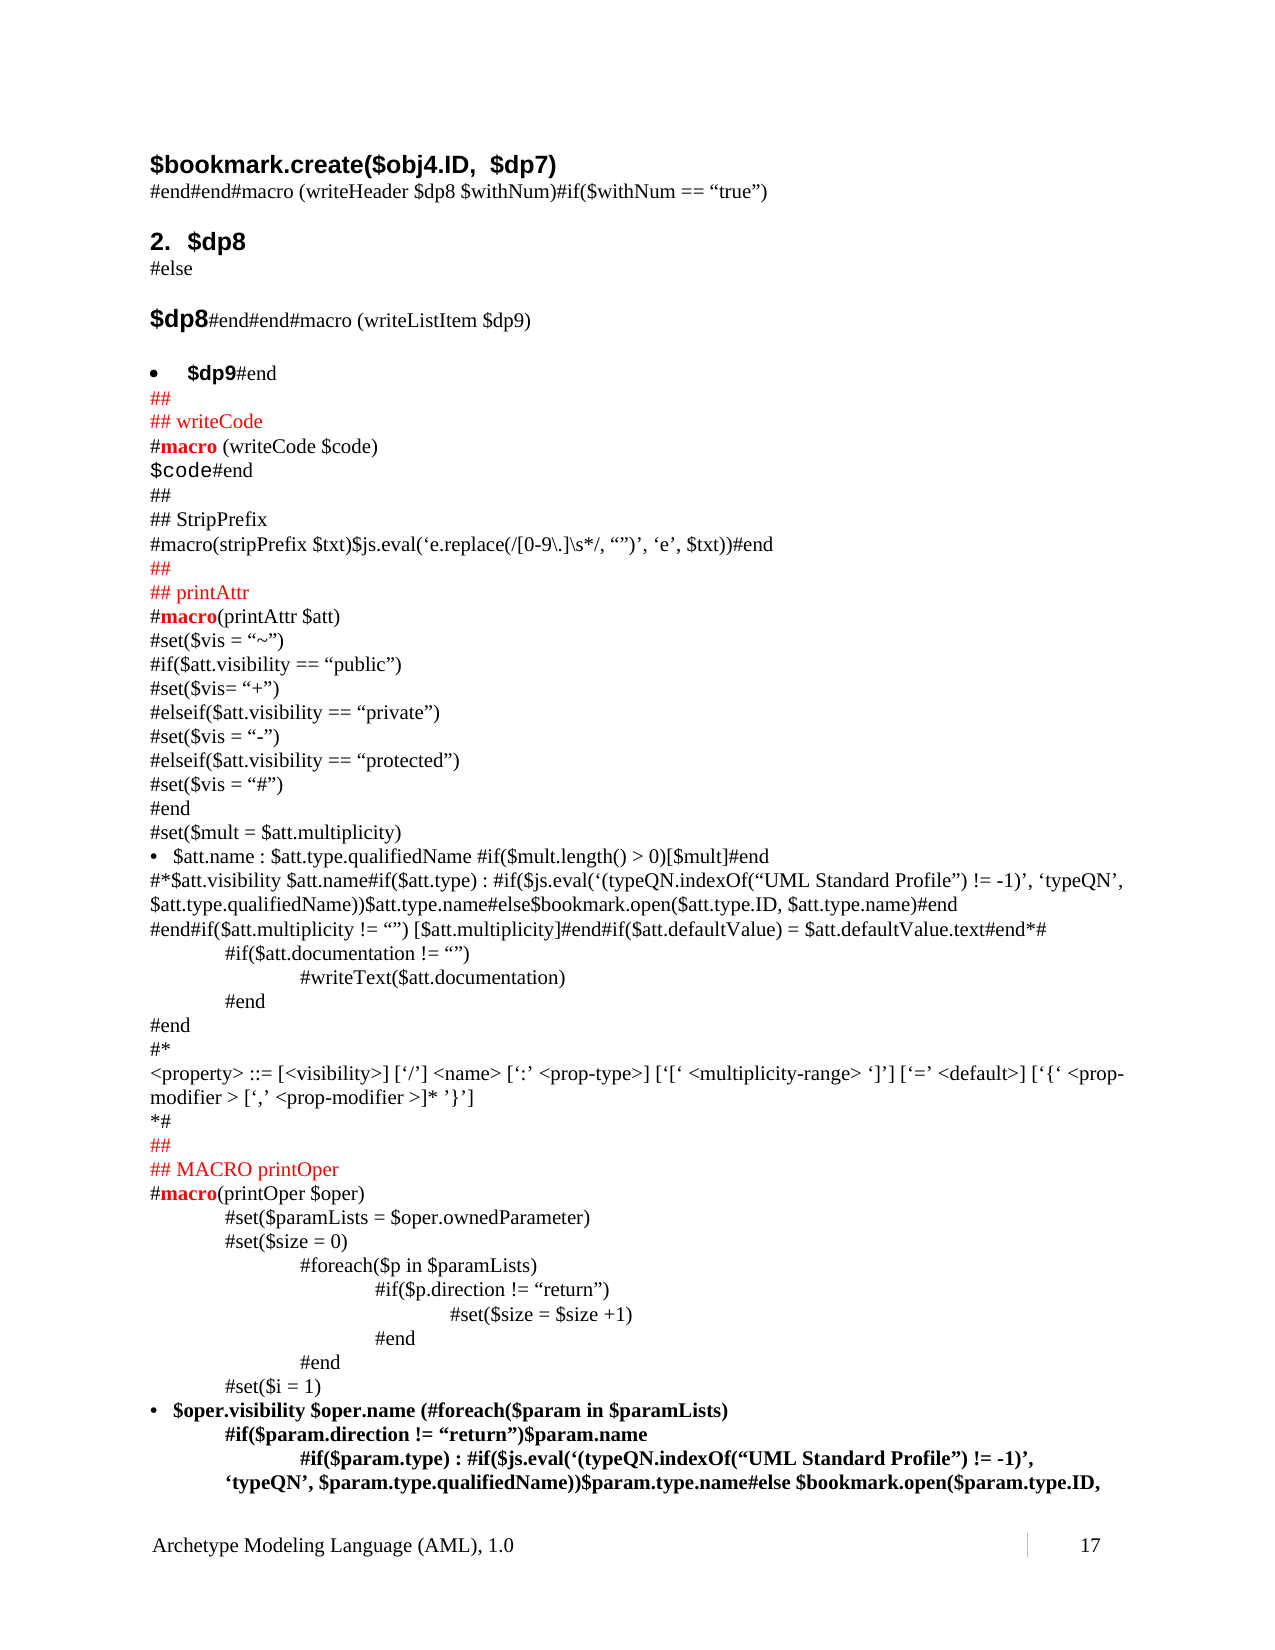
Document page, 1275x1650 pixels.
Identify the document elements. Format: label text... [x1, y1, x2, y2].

text #end [150, 1013, 1125, 1037]
text #else [150, 256, 1125, 280]
text #end [150, 796, 1125, 820]
text #end [225, 1349, 1125, 1374]
text #elseif($att.visibility == “private”) [150, 700, 1125, 724]
text $dp8#end#end#macro (writeListItem $dp9) [150, 304, 1125, 332]
text • $att.name : $att.type.qualifiedName #if($mult.length() > 0)[$mult]#end [150, 844, 1125, 868]
text #set($vis= “+”) [150, 676, 1125, 700]
text #if($p.direction != “return”) [300, 1277, 1125, 1301]
text #macro(stripPrefix $txt)$js.eval(‘e.replace(/[0-9\.]\s*/, “”)’, ‘e’, $txt))#end [150, 531, 1125, 556]
text ## [150, 556, 1125, 579]
text ## MACRO printOper [150, 1157, 1125, 1181]
text #macro (writeCode $code) [150, 433, 1125, 458]
list $dp9#end [150, 361, 1125, 385]
text *# [150, 1109, 1125, 1133]
text #set($vis = “-”) [150, 724, 1125, 748]
text #set($size = $size +1) [375, 1301, 1125, 1326]
text $code#end [150, 458, 1125, 483]
text $bookmark.create($obj4.ID, $dp7) [150, 150, 1125, 179]
text #if($param.direction != “return”)$param.name [150, 1422, 1125, 1446]
text #set($size = 0) [150, 1229, 1125, 1253]
text ## StripPrefix [150, 507, 1125, 531]
text #set($vis = “~”) [150, 628, 1125, 652]
text #end#end#macro (writeHeader $dp8 $withNum)#if($withNum == “true”) [150, 179, 1125, 203]
text ## [150, 483, 1125, 507]
text #if($att.documentation != “”) [225, 941, 1125, 964]
text #end [225, 989, 1125, 1013]
text ## [150, 385, 1125, 409]
text #set($i = 1) [225, 1374, 1125, 1398]
text #set($vis = “#”) [150, 772, 1125, 796]
text #foreach($p in $paramLists) [225, 1253, 1125, 1277]
text #macro(printAttr $att) [150, 604, 1125, 628]
text ## printAttr [150, 579, 1125, 604]
text #elseif($att.visibility == “protected”) [150, 748, 1125, 772]
list $dp8 [150, 227, 1125, 256]
text #writeText($att.documentation) [300, 964, 1125, 989]
text #set($mult = $att.multiplicity) [150, 820, 1125, 844]
text #*$att.visibility $att.name#if($att.type) : #if($js.eval(‘(typeQN.indexOf(“UML Standard Profile”) != -1)’, ‘typeQN’, $att.type.qualifiedName))$att.type.name#else$bookmark.open($att.type.ID, $att.type.name)#end #end#if($att.multiplicity != “”) [$att.multiplicity]#end#if($att.defaultValue) = $att.defaultValue.text#end*# [150, 868, 1125, 941]
text ## writeCode [150, 409, 1125, 433]
text #macro(printOper $oper) [150, 1181, 1125, 1205]
text • $oper.visibility $oper.name (#foreach($param in $paramLists) [150, 1398, 1125, 1422]
text #* [150, 1037, 1125, 1061]
text <property> ::= [<visibility>] [‘/’] <name> [‘:’ <prop-type>] [‘[‘ <multiplicity-range> ‘]’] [‘=’ <default>] [‘{‘ <prop-modifier > [‘,’ <prop-modifier >]* ’}’] [150, 1061, 1125, 1109]
text ## [150, 1133, 1125, 1157]
text #if($att.visibility == “public”) [150, 652, 1125, 676]
text #end [300, 1326, 1125, 1349]
text #set($paramLists = $oper.ownedParameter) [150, 1205, 1125, 1229]
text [225, 1446, 1125, 1494]
